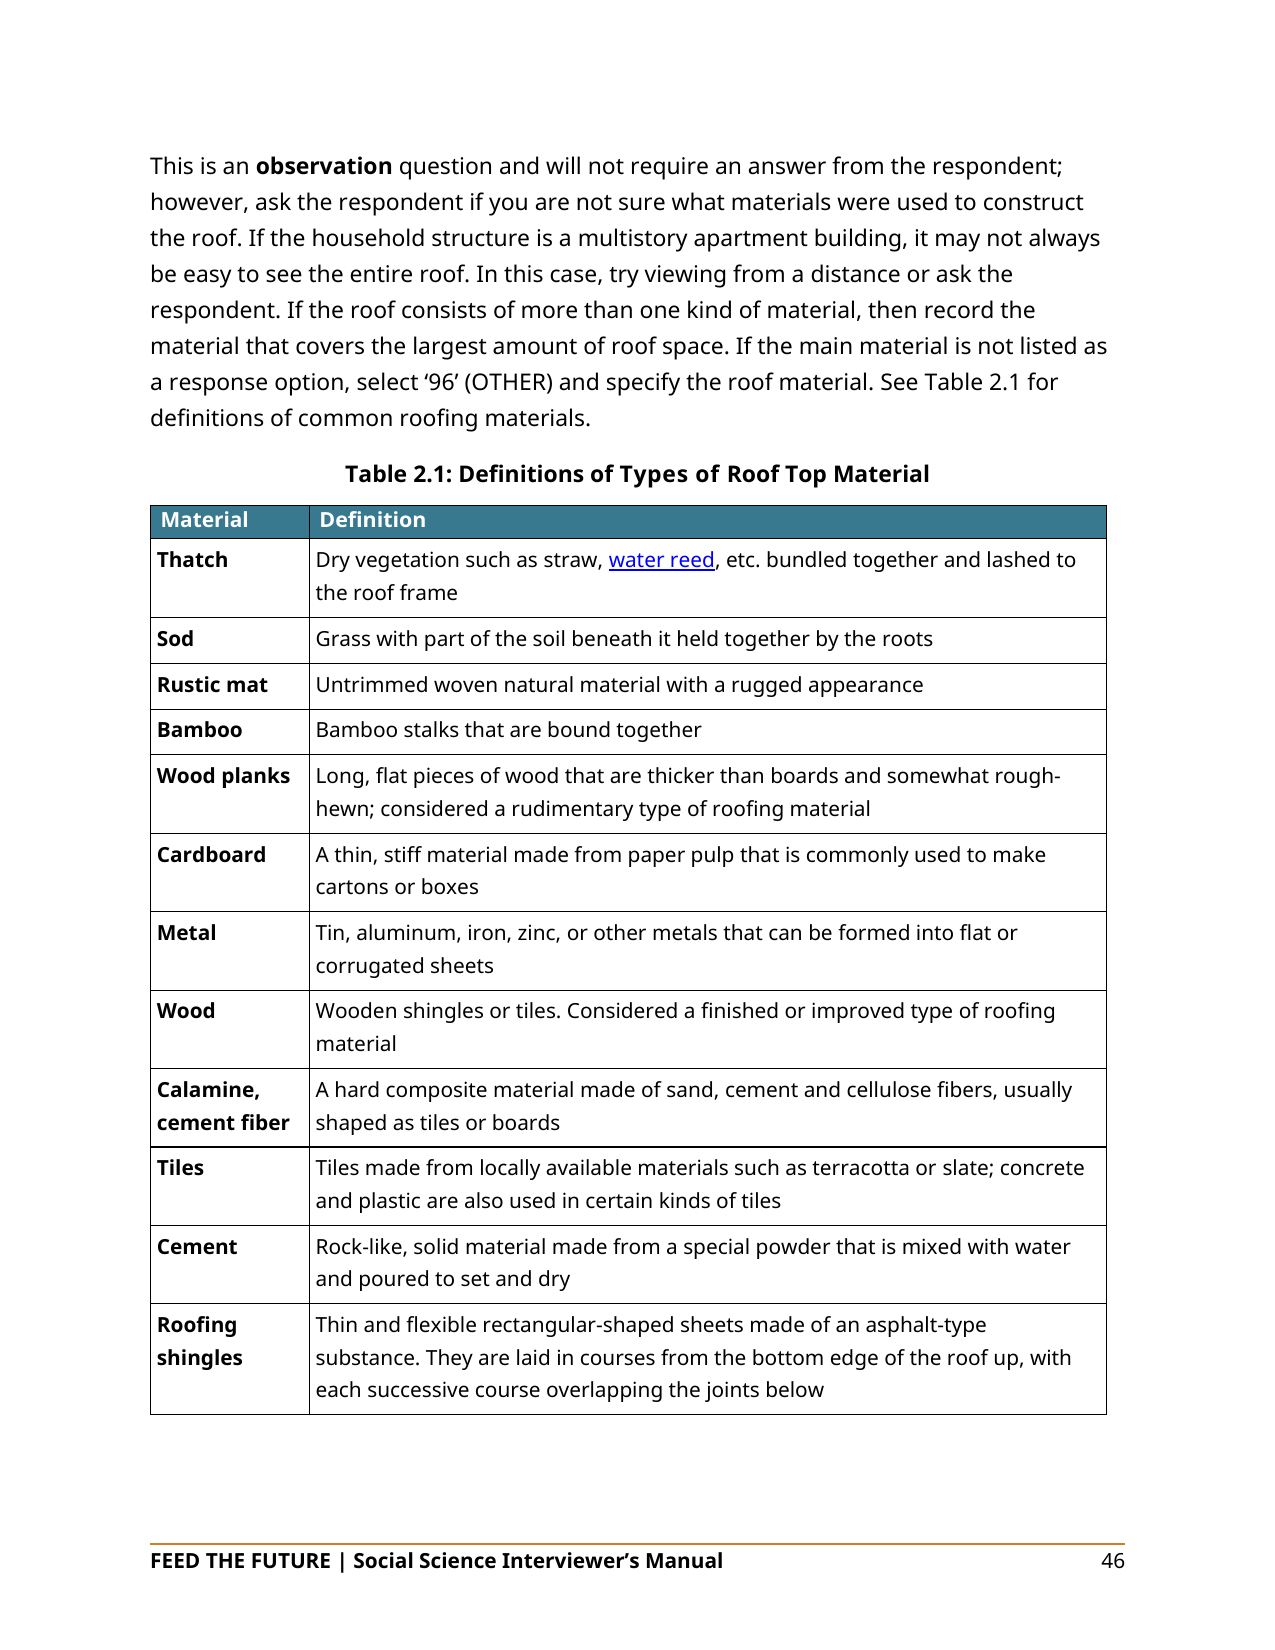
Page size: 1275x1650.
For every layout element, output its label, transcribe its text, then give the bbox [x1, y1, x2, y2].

table_cell Wood [151, 991, 309, 1068]
table_cell A thin, stiff material made from paper pulp that is commonly used to make cartons or boxes [310, 834, 1106, 911]
table_cell Thatch [151, 539, 309, 617]
table_cell Untrimmed woven natural material with a rugged appearance [310, 664, 1106, 708]
text This is an observation question and will not require an answer from the respondent; however, ask the respondent if you are not sure what materials were used to construct the roof. If the household structure is a multistory apartment building, it may not always be easy to see the entire roof. In this case, try viewing from a distance or ask the respondent. If the roof consists of more than one kind of material, then record the material that covers the largest amount of roof space. If the main material is not listed as a response option, select ‘96’ (OTHER) and specify the roof material. See Table 2.1 for definitions of common roofing materials. [150, 150, 1125, 433]
table_header Definition [310, 506, 1106, 538]
table_cell Dry vegetation such as straw, water reed, etc. bundled together and lashed to the roof frame [310, 539, 1106, 617]
table_cell Wood planks [151, 755, 309, 833]
table_cell Tin, aluminum, iron, zinc, or other metals that can be formed into flat or corrugated sheets [310, 912, 1106, 989]
table_cell Long, flat pieces of wood that are thicker than boards and somewhat rough-hewn; considered a rudimentary type of roofing material [310, 755, 1106, 833]
table_cell Roofing shingles [151, 1304, 309, 1414]
table_header Material [151, 506, 309, 538]
table_cell Cardboard [151, 834, 309, 911]
table_cell A hard composite material made of sand, cement and cellulose fibers, usually shaped as tiles or boards [310, 1069, 1106, 1146]
title Table 2.1: Definitions of Types of Roof Top Material [150, 458, 1125, 489]
table_cell Tiles [151, 1148, 309, 1225]
table_cell Metal [151, 912, 309, 989]
table_cell Bamboo stalks that are bound together [310, 710, 1106, 754]
table_cell Tiles made from locally available materials such as terracotta or slate; concrete and plastic are also used in certain kinds of tiles [310, 1148, 1106, 1225]
table_cell Rustic mat [151, 664, 309, 708]
table_cell Grass with part of the soil beneath it held together by the roots [310, 618, 1106, 663]
table_cell Wooden shingles or tiles. Considered a finished or improved type of roofing material [310, 991, 1106, 1068]
table_cell Thin and flexible rectangular-shaped sheets made of an asphalt-type substance. They are laid in courses from the bottom edge of the roof up, with each successive course overlapping the joints below [310, 1304, 1106, 1414]
table_cell Bamboo [151, 710, 309, 754]
table_cell Cement [151, 1226, 309, 1303]
table_cell Sod [151, 618, 309, 663]
table_cell Calamine, cement fiber [151, 1069, 309, 1146]
table_cell Rock-like, solid material made from a special powder that is mixed with water and poured to set and dry [310, 1226, 1106, 1303]
